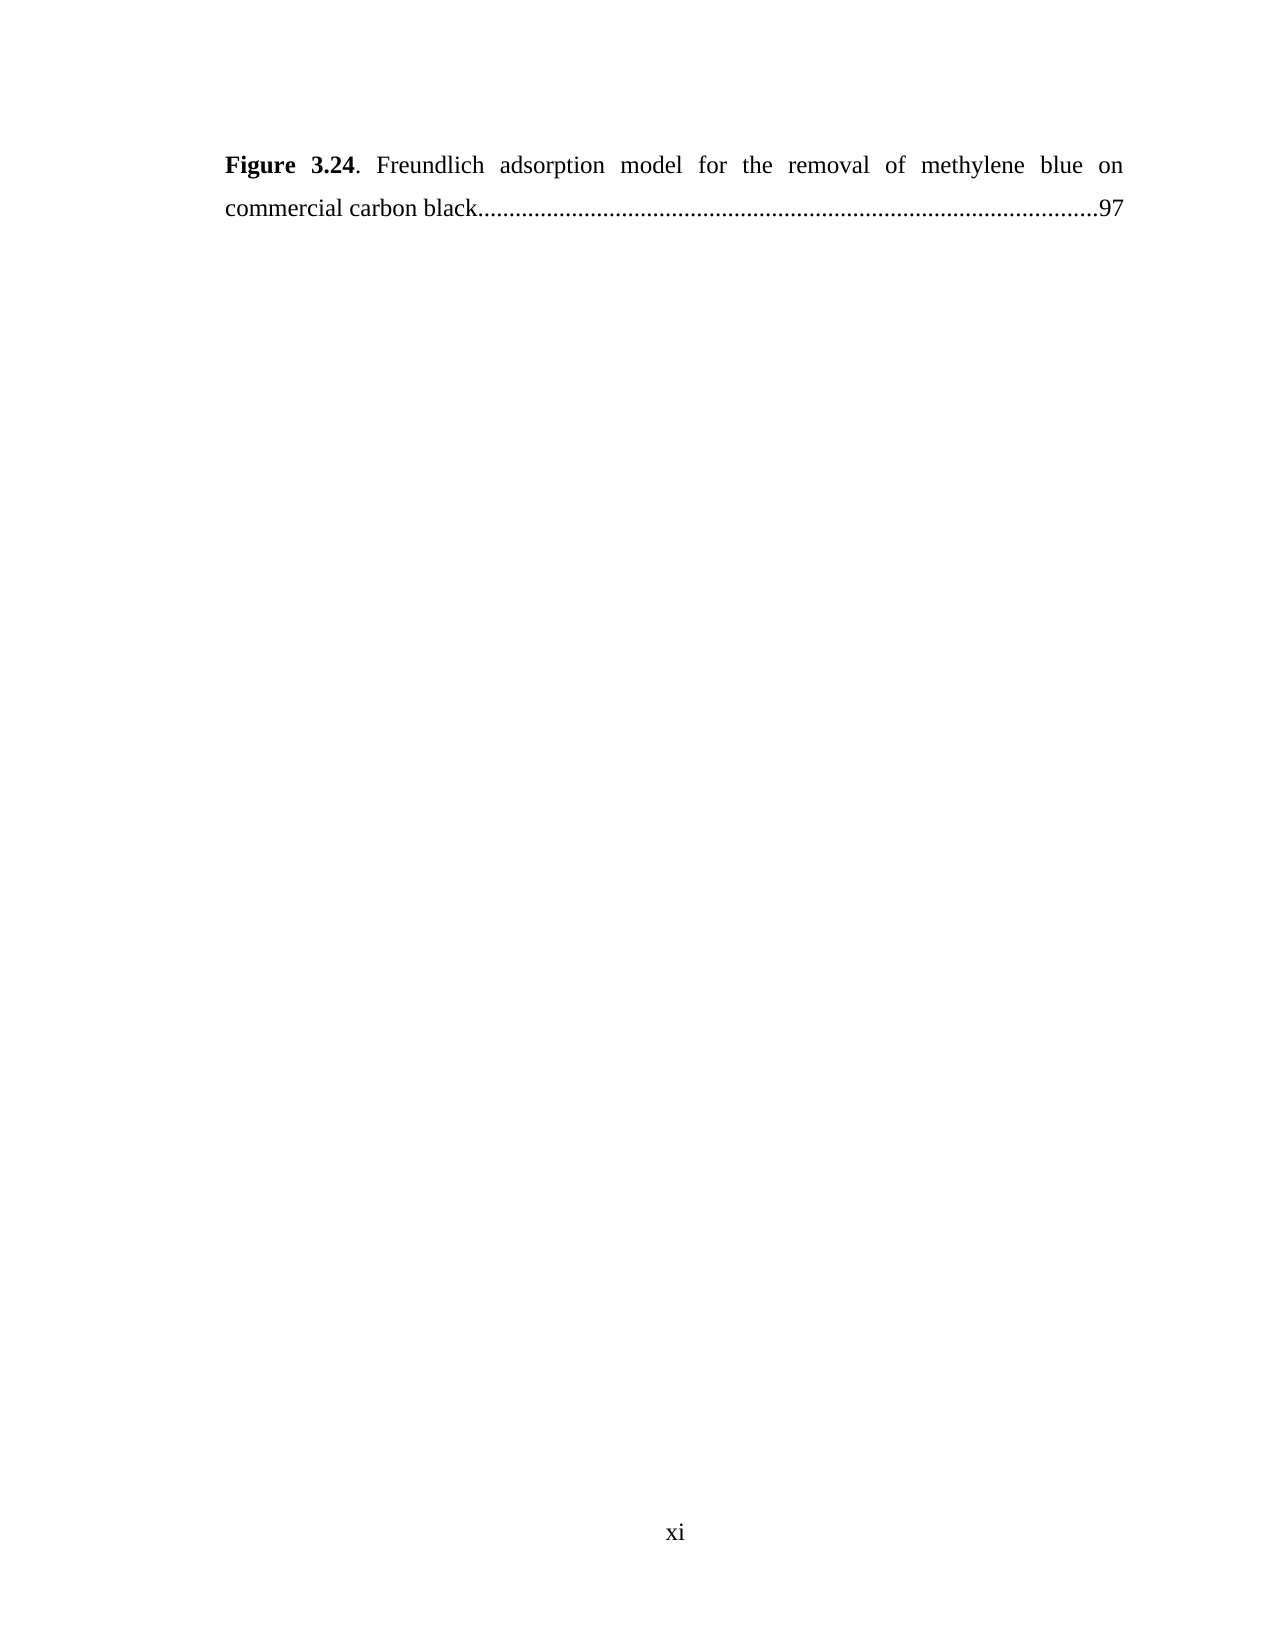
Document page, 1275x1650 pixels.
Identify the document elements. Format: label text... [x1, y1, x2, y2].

text Figure 3.24. Freundlich adsorption model for the removal of methylene blue on commercial carbon black 97 [225, 150, 1125, 222]
